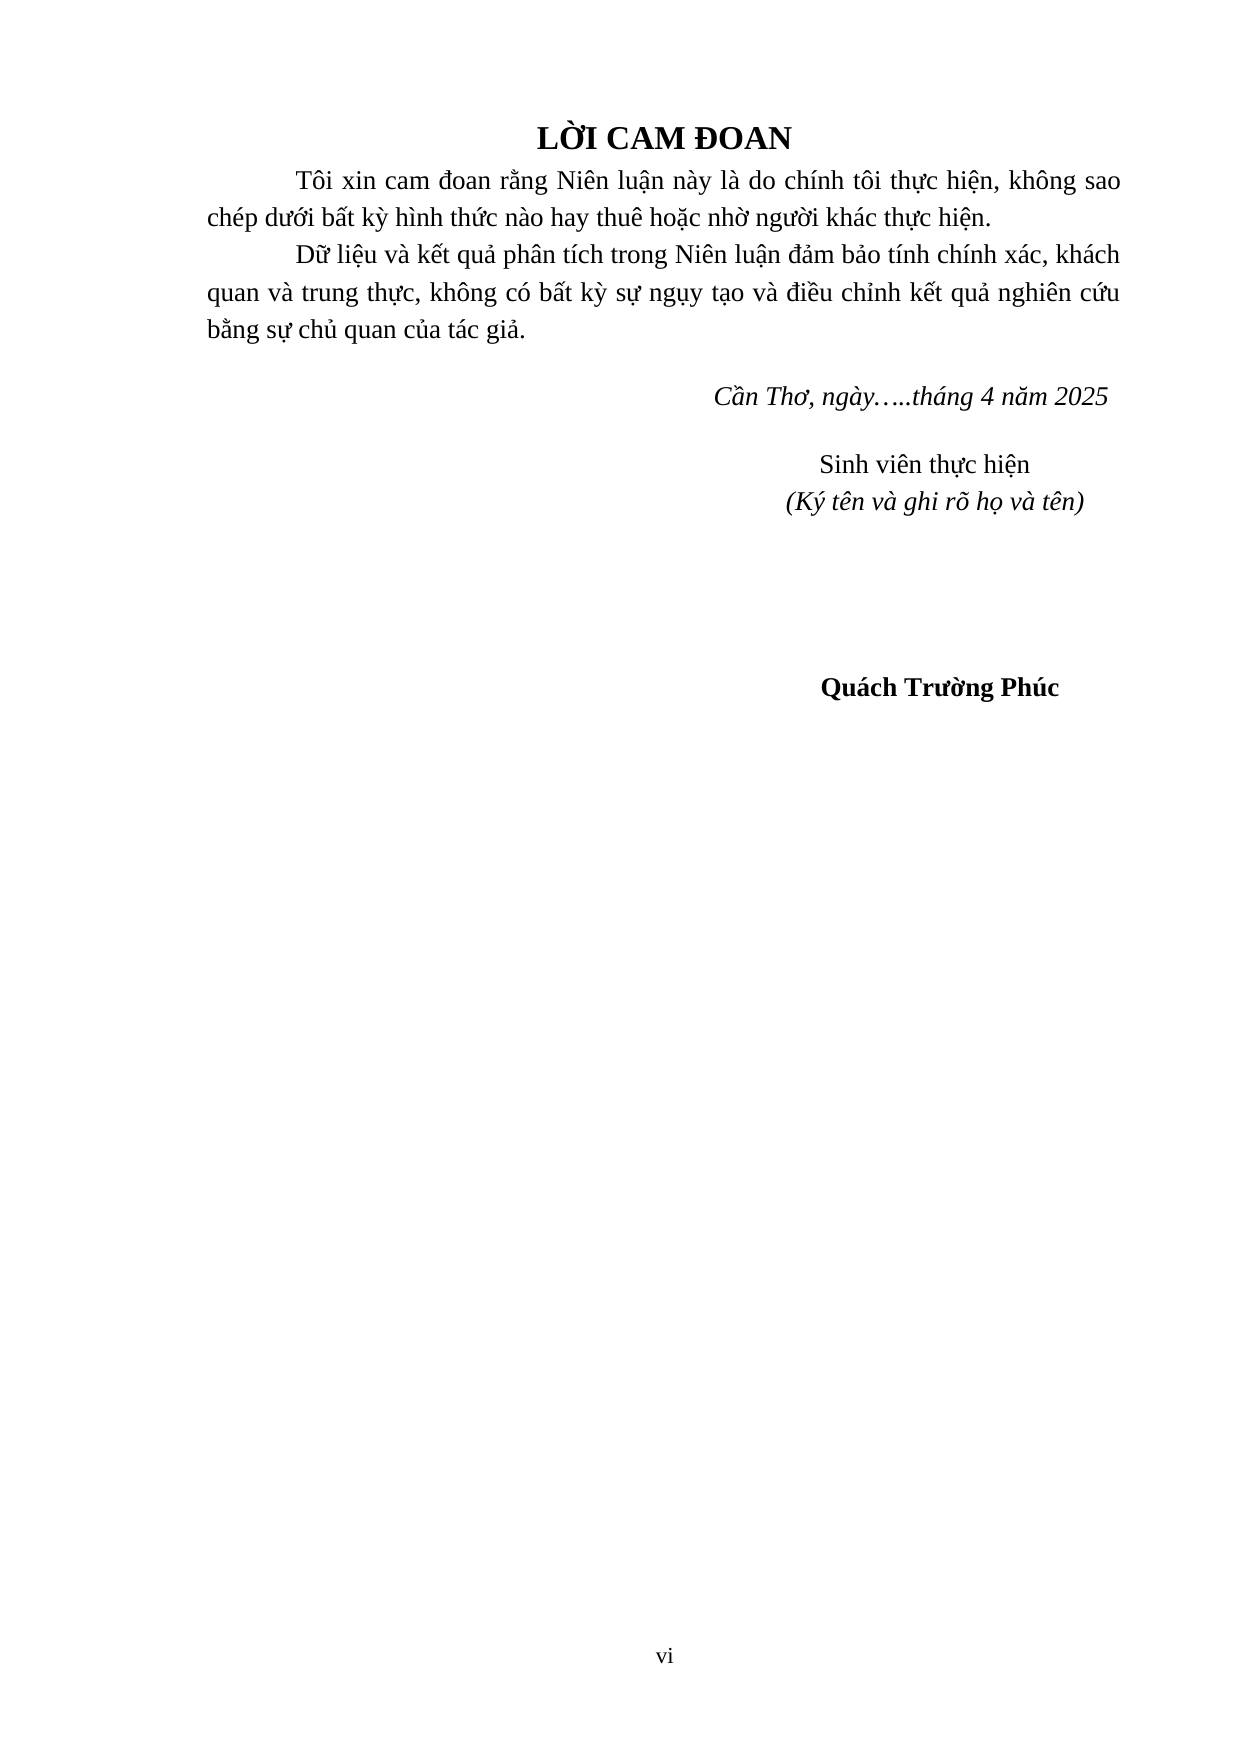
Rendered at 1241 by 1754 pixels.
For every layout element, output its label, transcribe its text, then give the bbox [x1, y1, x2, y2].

text Cần Thơ, ngày…..tháng 4 năm 2025 [244, 381, 1111, 412]
text Tôi xin cam đoan rằng Niên luận này là do chính tôi thực hiện, không sao chép dưới bất kỳ hình thức nào hay thuê hoặc nhờ người khác thực hiện. [207, 164, 1122, 232]
text (Ký tên và ghi rõ họ và tên) [650, 485, 1111, 516]
text Sinh viên thực hiện [650, 448, 1111, 479]
text Quách Trường Phúc [732, 672, 1111, 703]
text LỜI CAM ĐOAN [207, 118, 1122, 156]
text Dữ liệu và kết quả phân tích trong Niên luận đảm bảo tính chính xác, khách quan và trung thực, không có bất kỳ sự ngụy tạo và điều chỉnh kết quả nghiên cứu bằng sự chủ quan của tác giả. [207, 239, 1122, 344]
